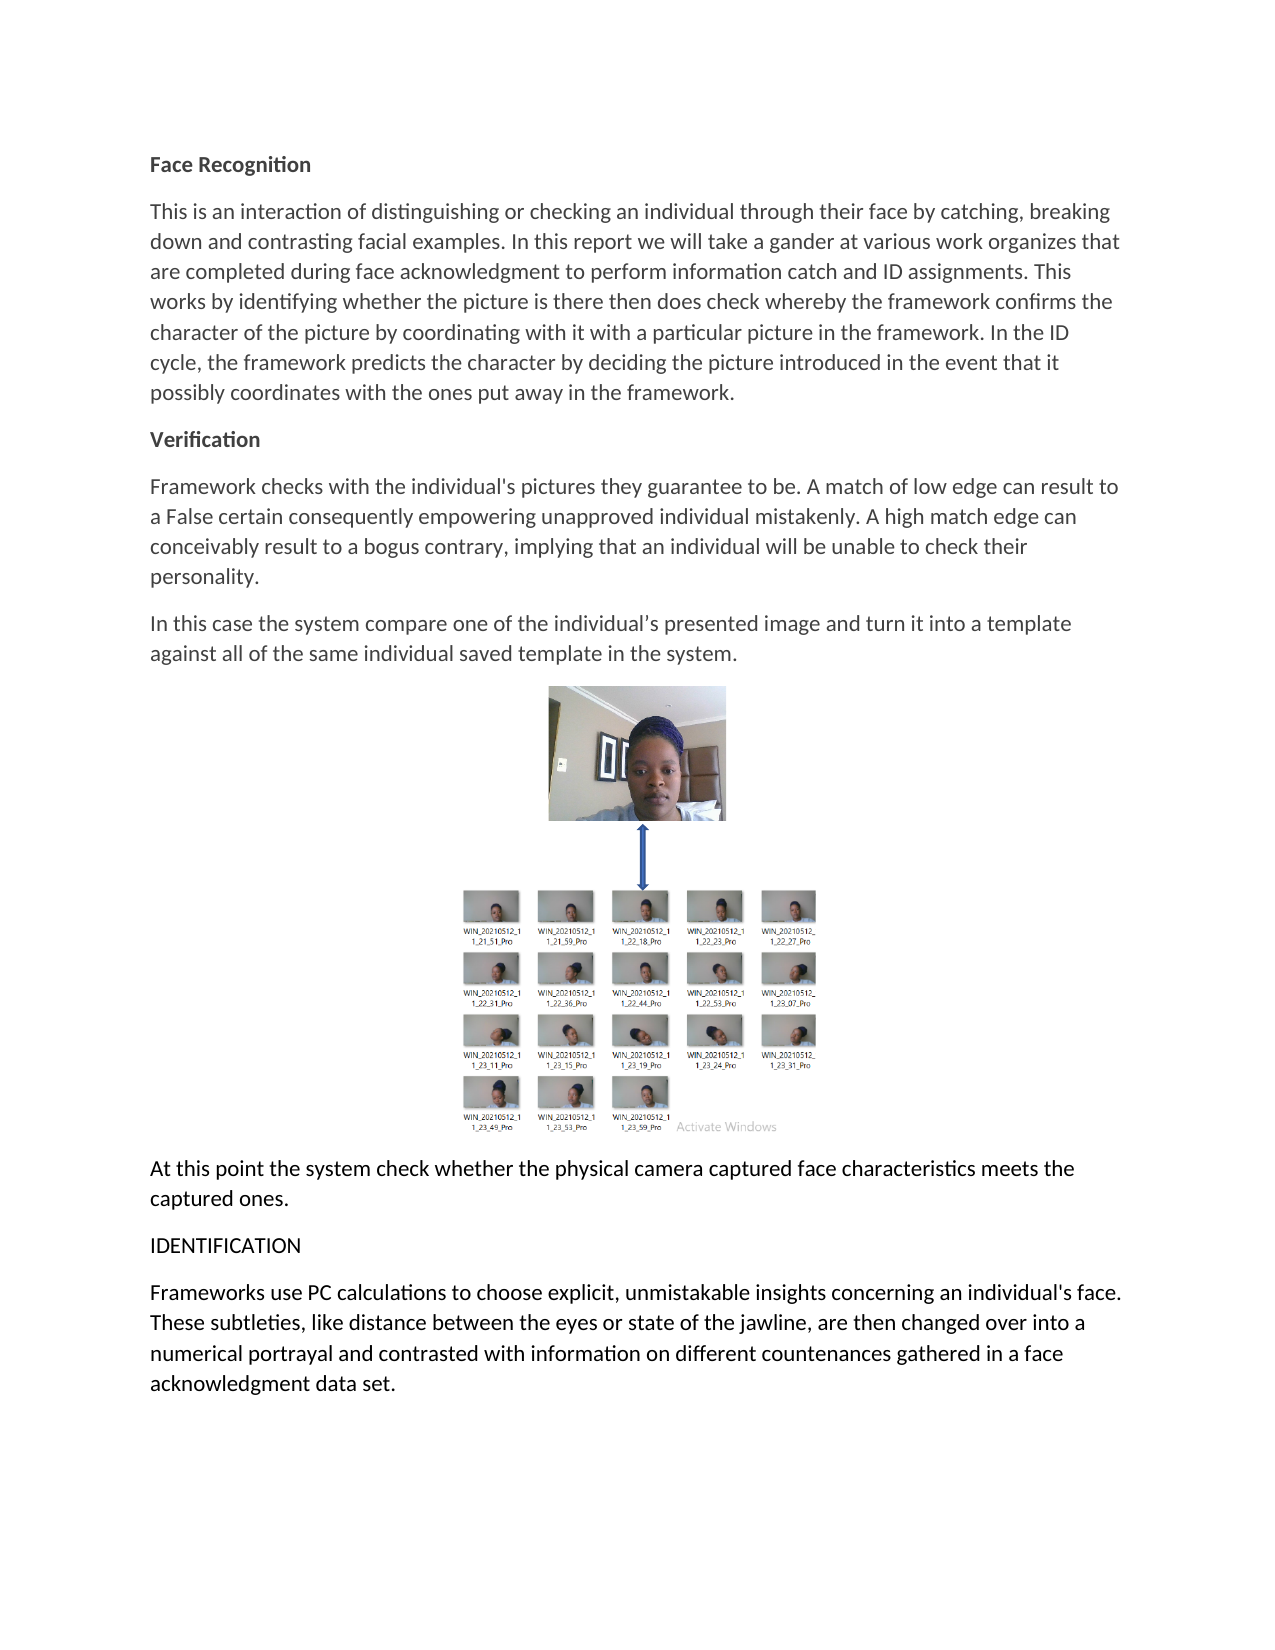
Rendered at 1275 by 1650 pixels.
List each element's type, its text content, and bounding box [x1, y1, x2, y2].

text At this point the system check whether the physical camera captured face characteristics meets the captured ones. [150, 1154, 1125, 1213]
text Frameworks use PC calculations to choose explicit, unmistakable insights concerning an individual's face. These subtleties, like distance between the eyes or state of the jawline, are then changed over into a numerical portrayal and contrasted with information on different countenances gathered in a face acknowledgment data set. [150, 1278, 1125, 1397]
picture [459, 886, 816, 1136]
text Framework checks with the individual's pictures they guarantee to be. A match of low edge can result to a False certain consequently empowering unapproved individual mistakenly. A high match edge can conceivably result to a bogus contrary, implying that an individual will be unable to check their personality. [150, 472, 1125, 591]
text IDENTIFICATION [150, 1231, 1125, 1259]
text Face Recognition [150, 150, 1125, 178]
text In this case the system compare one of the individual’s presented image and turn it into a template against all of the same individual saved template in the system. [150, 609, 1125, 668]
text Verification [150, 425, 1125, 453]
picture [548, 686, 727, 821]
text This is an interaction of distinguishing or checking an individual through their face by catching, breaking down and contrasting facial examples. In this report we will take a gander at various work organizes that are completed during face acknowledgment to perform information catch and ID assignments. This works by identifying whether the picture is there then does check whereby the framework confirms the character of the picture by coordinating with it with a particular picture in the framework. In the ID cycle, the framework predicts the character by deciding the picture introduced in the event that it possibly coordinates with the ones put away in the framework. [150, 197, 1125, 406]
